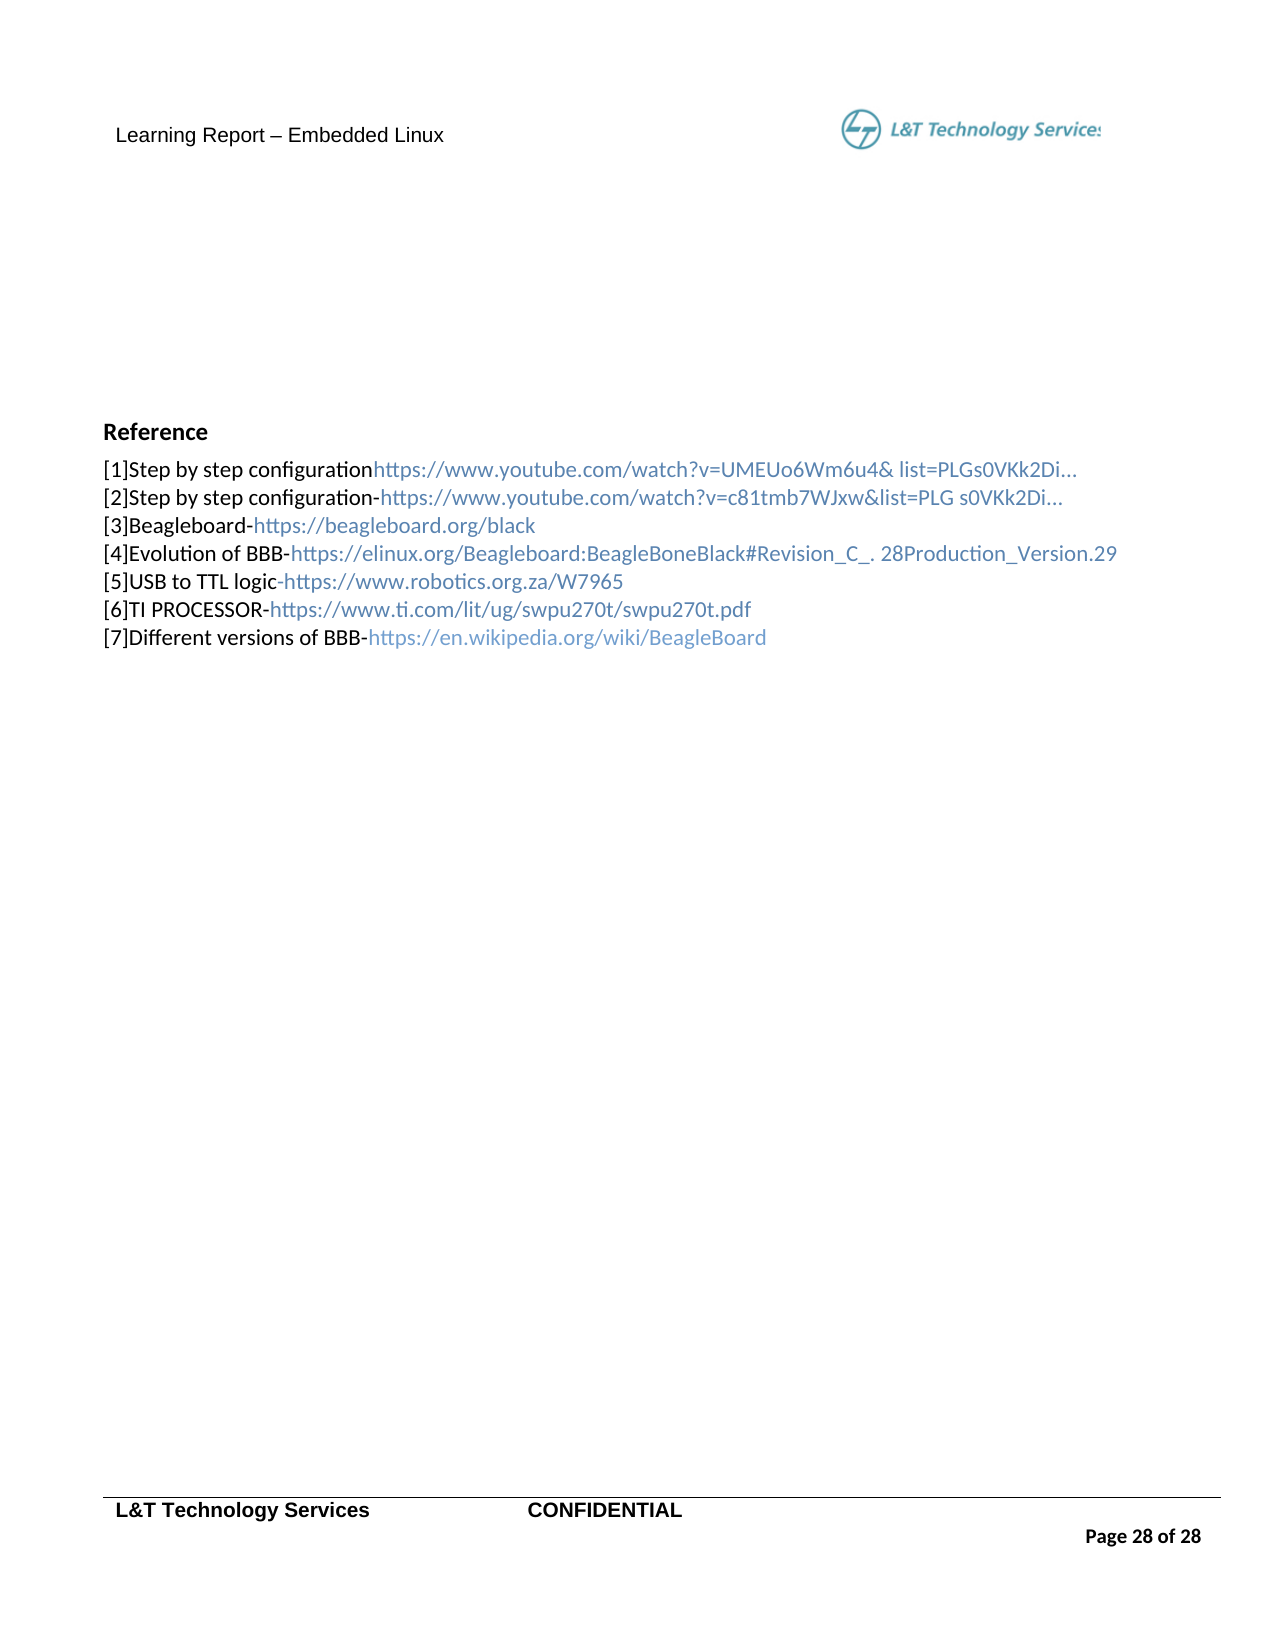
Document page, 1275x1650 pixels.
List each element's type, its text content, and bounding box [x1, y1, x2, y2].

text [5]USB to TTL logic-https://www.robotics.org.za/W7965 [103, 567, 1162, 595]
text [1]Step by step configurationhttps://www.youtube.com/watch?v=UMEUo6Wm6u4& list=PLGs0VKk2Di... [103, 455, 1162, 483]
text [3]Beagleboard-https://beagleboard.org/black [103, 511, 1162, 539]
text [7]Different versions of BBB-https://en.wikipedia.org/wiki/BeagleBoard [103, 623, 1162, 651]
text [6]TI PROCESSOR-https://www.ti.com/lit/ug/swpu270t/swpu270t.pdf [103, 595, 1162, 623]
text [2]Step by step configuration-https://www.youtube.com/watch?v=c81tmb7WJxw&list=PLG s0VKk2Di... [103, 483, 1162, 511]
subtitle Reference [103, 416, 1162, 447]
text [4]Evolution of BBB-https://elinux.org/Beagleboard:BeagleBoneBlack#Revision_C_. 28Production_Version.29 [103, 539, 1162, 567]
